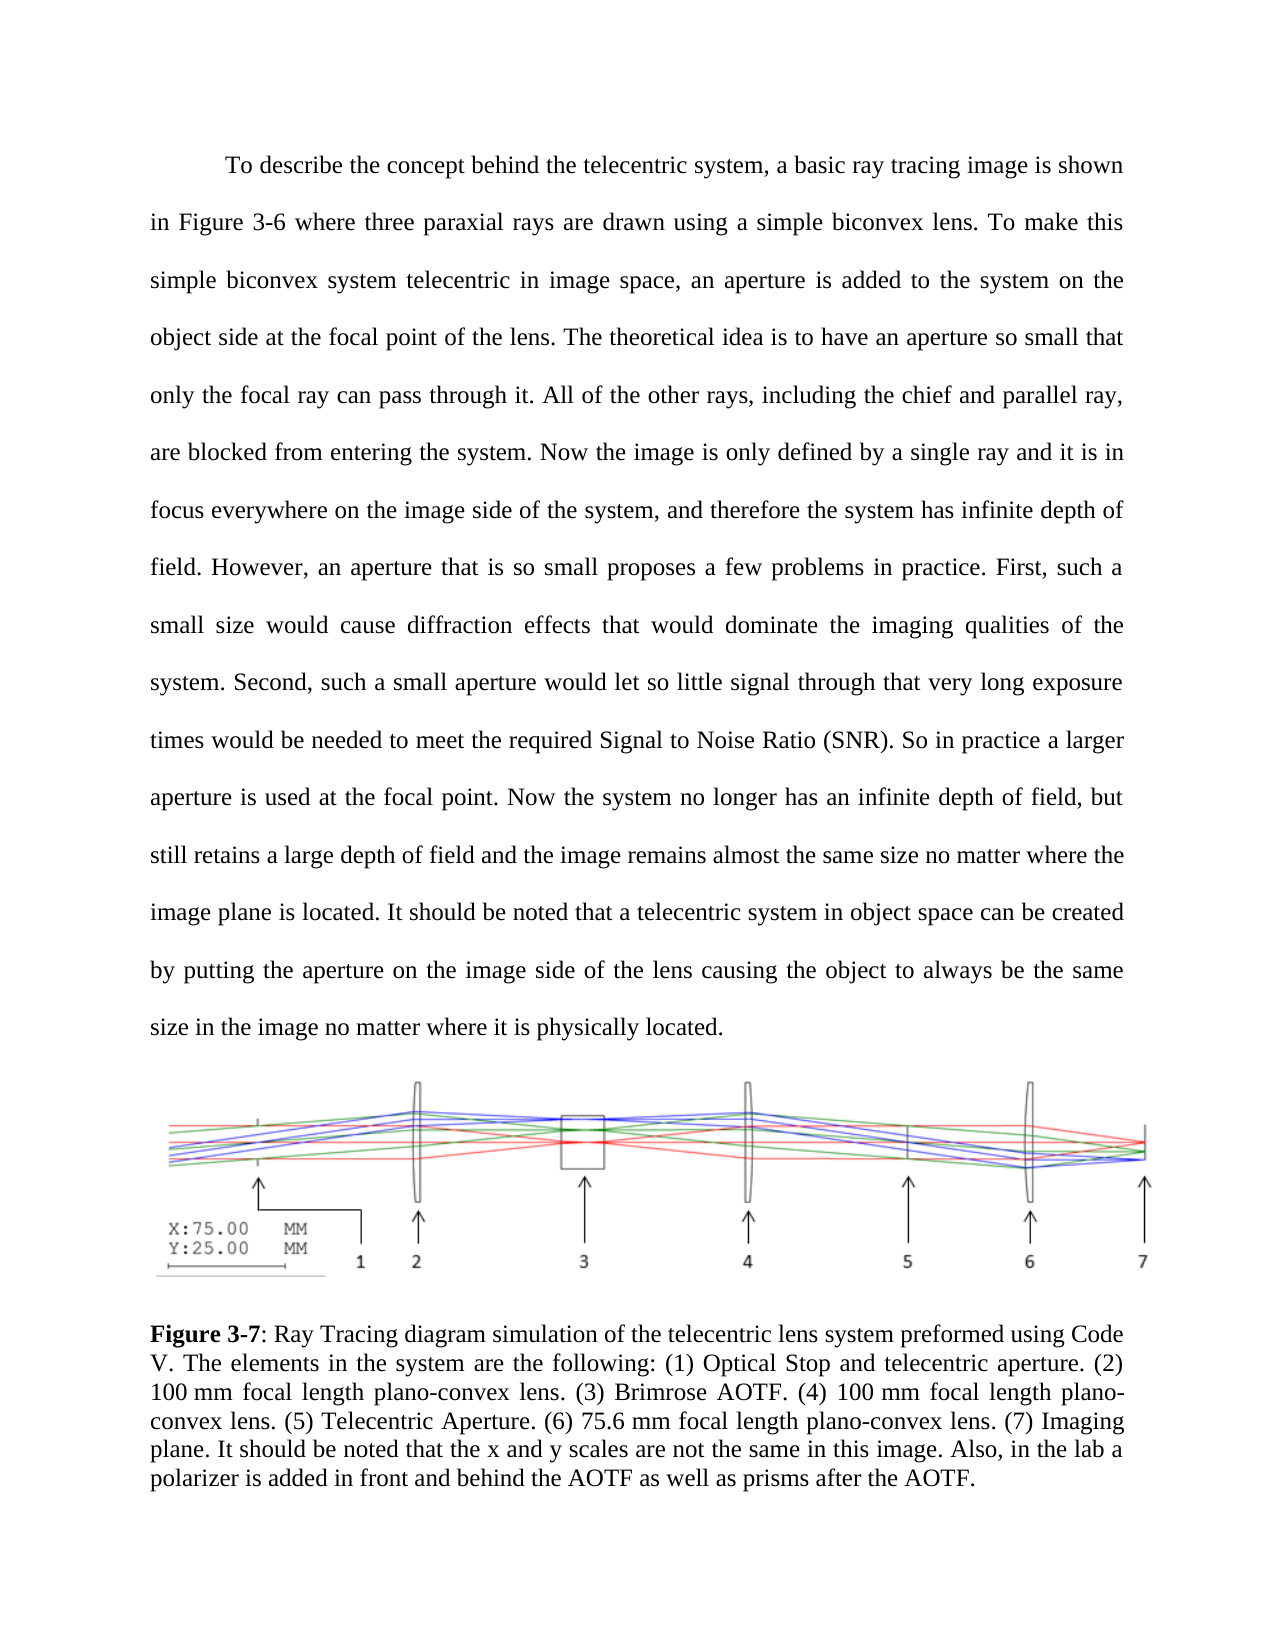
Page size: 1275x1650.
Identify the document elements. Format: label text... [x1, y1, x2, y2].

text Figure 3-7: Ray Tracing diagram simulation of the telecentric lens system preformed using Code V. The elements in the system are the following: (1) Optical Stop and telecentric aperture. (2) 100 mm focal length plano-convex lens. (3) Brimrose AOTF. (4) 100 mm focal length plano-convex lens. (5) Telecentric Aperture. (6) 75.6 mm focal length plano-convex lens. (7) Imaging plane. It should be noted that the x and y scales are not the same in this image. Also, in the lab a polarizer is added in front and behind the AOTF as well as prisms after the AOTF. [150, 1319, 1125, 1492]
text To describe the concept behind the telecentric system, a basic ray tracing image is shown in Figure 3-6 where three paraxial rays are drawn using a simple biconvex lens. To make this simple biconvex system telecentric in image space, an aperture is added to the system on the object side at the focal point of the lens. The theoretical idea is to have an aperture so small that only the focal ray can pass through it. All of the other rays, including the chief and parallel ray, are blocked from entering the system. Now the image is only defined by a single ray and it is in focus everywhere on the image side of the system, and therefore the system has infinite depth of field. However, an aperture that is so small proposes a few problems in practice. First, such a small size would cause diffraction effects that would dominate the imaging qualities of the system. Second, such a small aperture would let so little signal through that very long exposure times would be needed to meet the required Signal to Noise Ratio (SNR). So in practice a larger aperture is used at the focal point. Now the system no longer has an infinite depth of field, but still retains a large depth of field and the image remains almost the same size no matter where the image plane is located. It should be noted that a telecentric system in object space can be created by putting the aperture on the image side of the lens causing the object to always be the same size in the image no matter where it is physically located. [150, 150, 1125, 1041]
picture [150, 1070, 1158, 1291]
